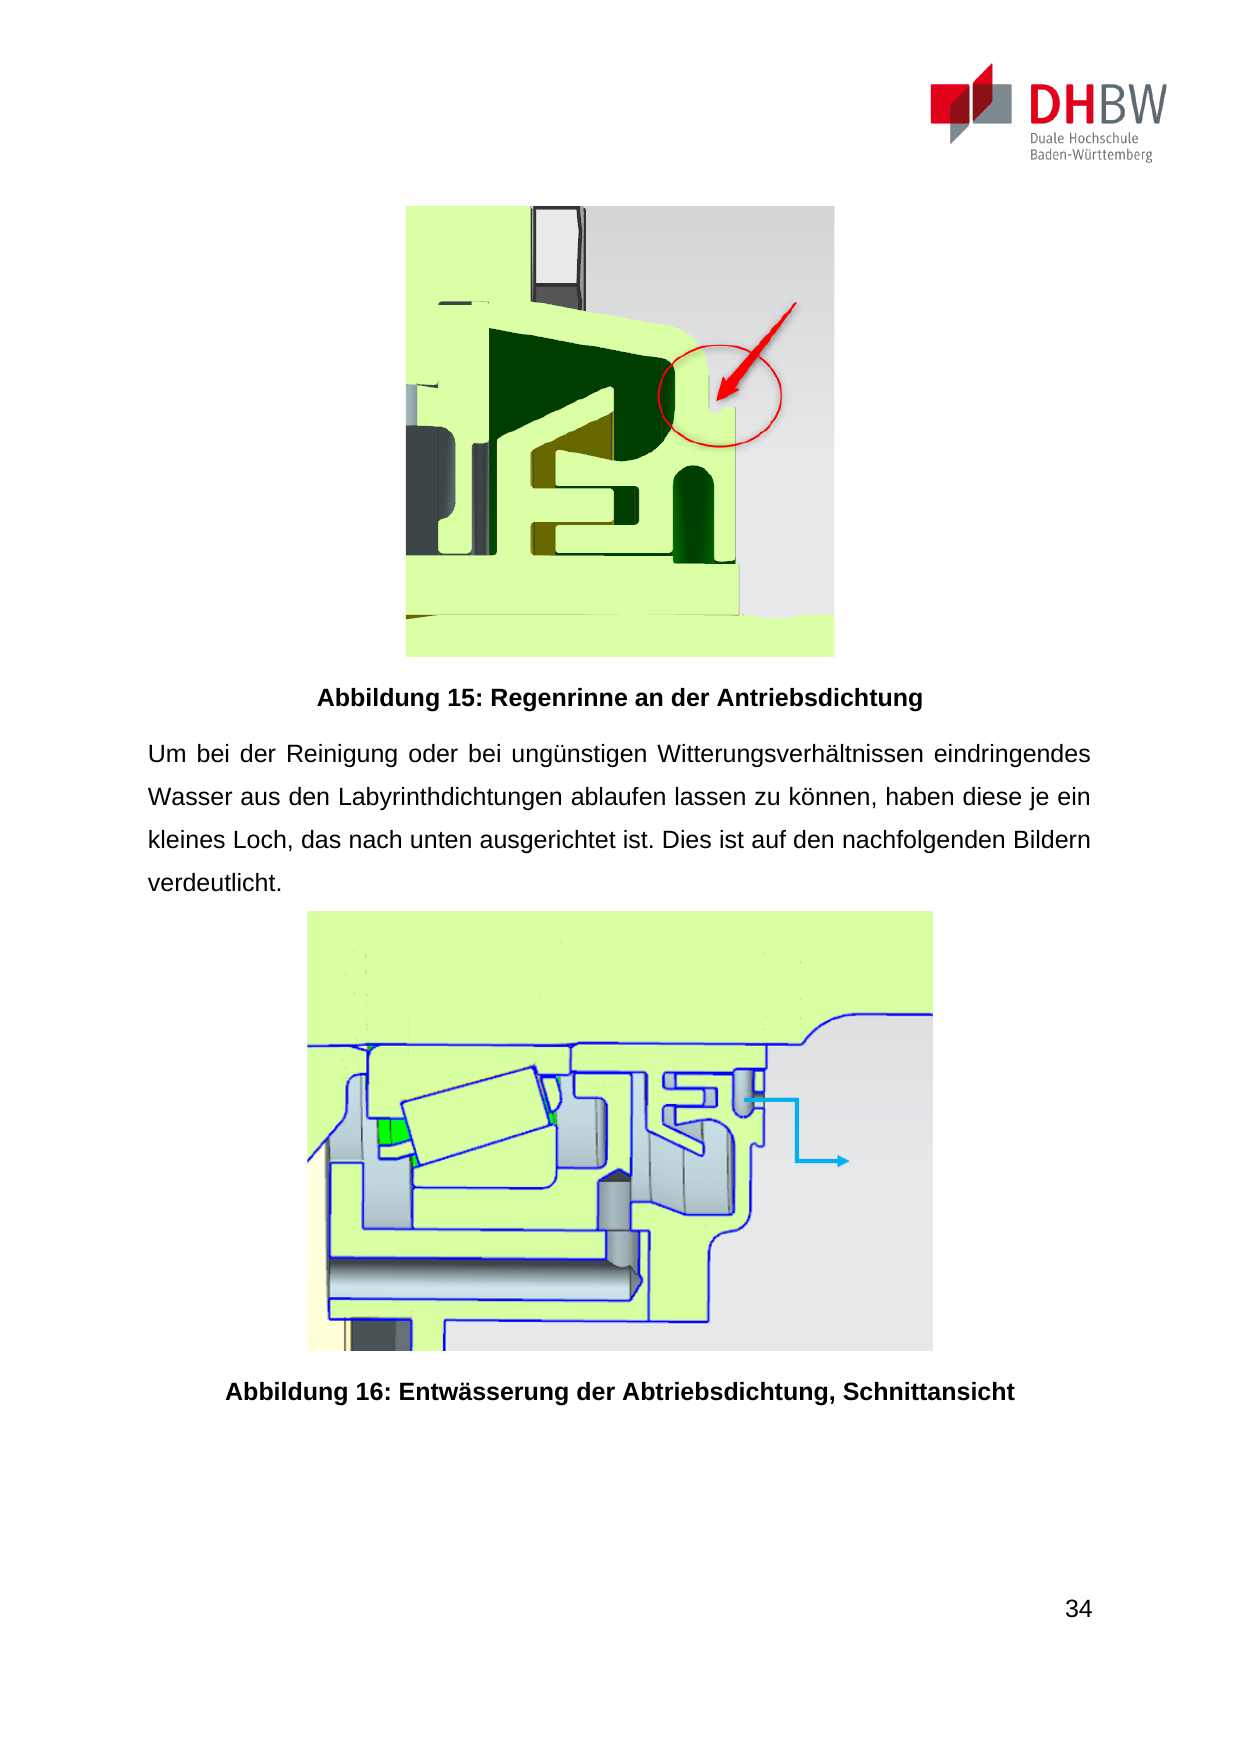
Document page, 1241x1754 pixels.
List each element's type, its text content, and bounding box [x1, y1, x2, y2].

picture [307, 911, 933, 1351]
text Um bei der Reinigung oder bei ungünstigen Witterungsverhältnissen eindringendes Wasser aus den Labyrinthdichtungen ablaufen lassen zu können, haben diese je ein kleines Loch, das nach unten ausgerichtet ist. Dies ist auf den nachfolgenden Bildern verdeutlicht. [148, 739, 1092, 897]
text Abbildung 16: Entwässerung der Abtriebsdichtung, Schnittansicht [148, 1377, 1092, 1406]
text Abbildung 15: Regenrinne an der Antriebsdichtung [148, 683, 1092, 712]
picture [405, 206, 835, 657]
picture [930, 63, 1167, 163]
